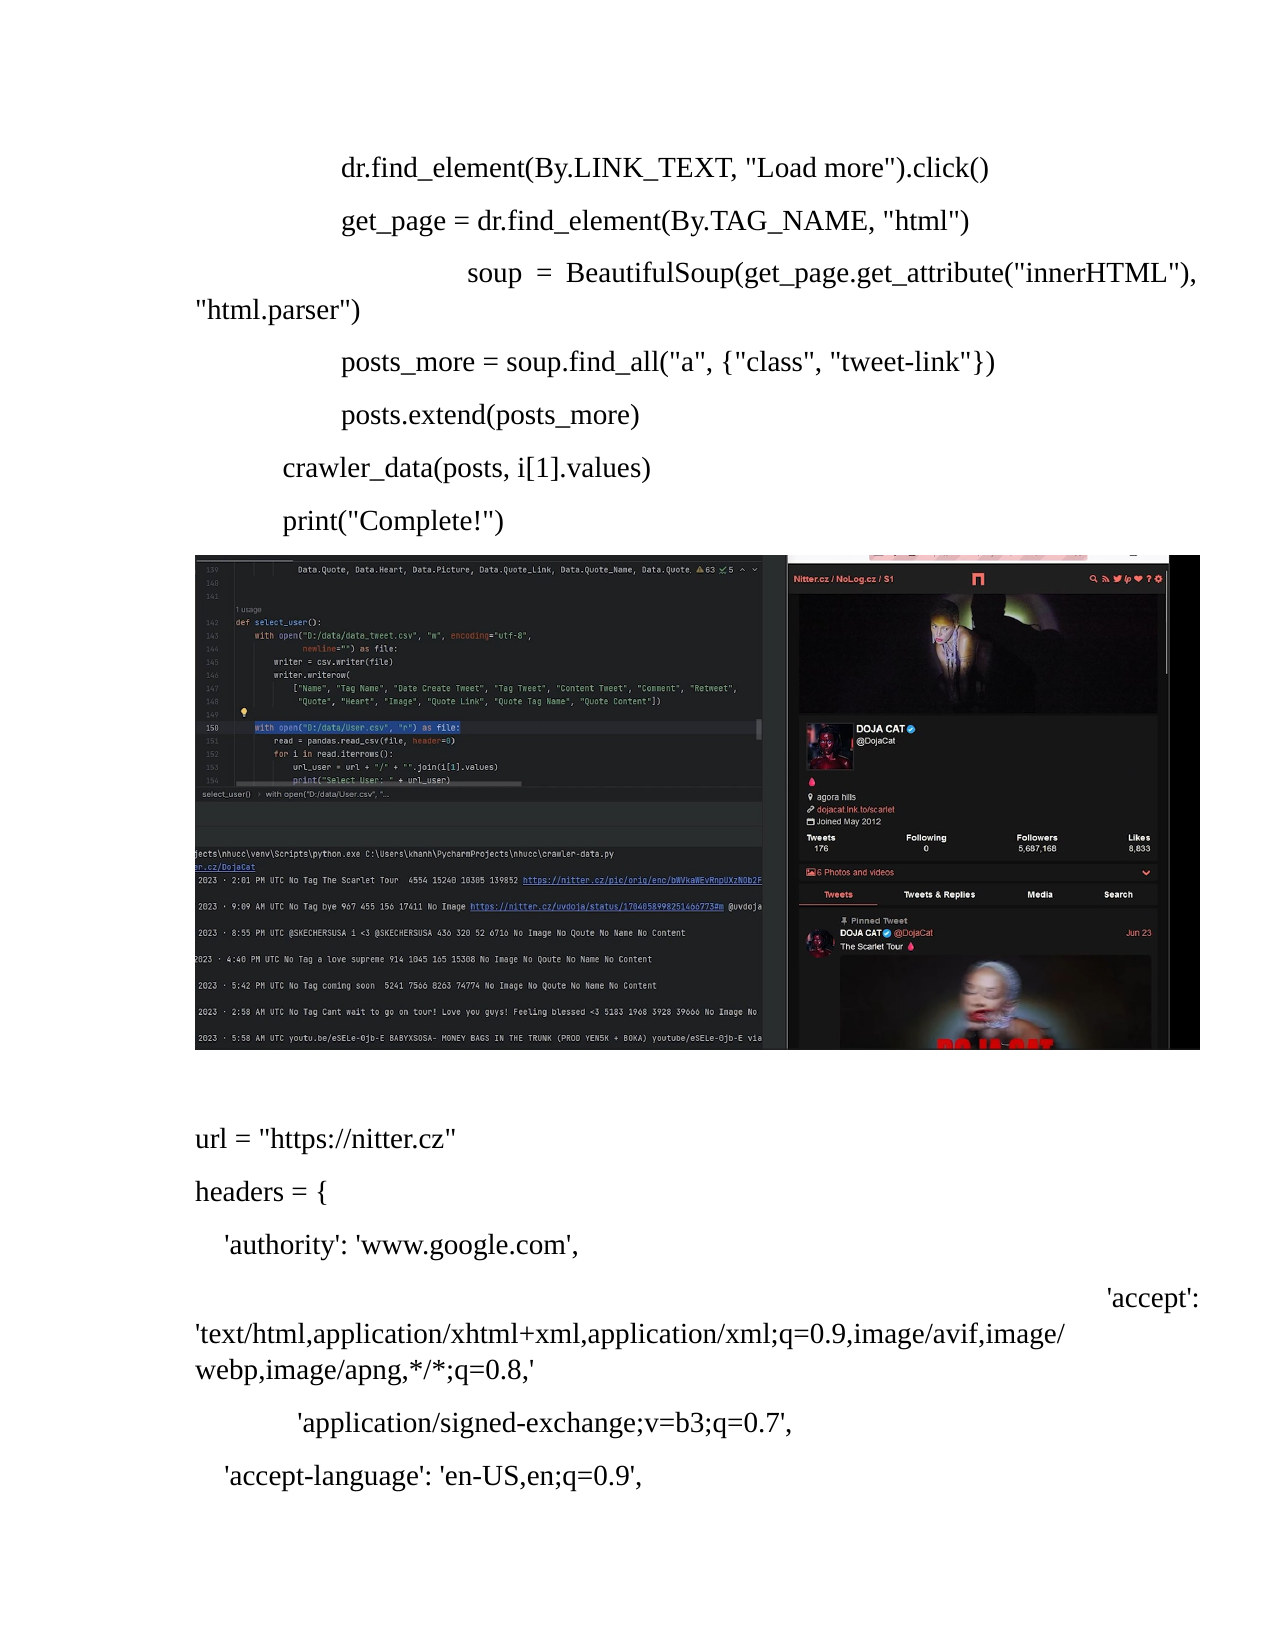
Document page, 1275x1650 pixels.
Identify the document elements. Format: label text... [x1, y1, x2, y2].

text dr.find_element(By.LINK_TEXT, "Load more").click() [195, 150, 1200, 183]
text 'accept-language': 'en-US,en;q=0.9', [195, 1458, 1200, 1491]
picture [195, 555, 1200, 1050]
text crawler_data(posts, i[1].values) [195, 450, 1200, 484]
text 'application/signed-exchange;v=b3;q=0.7', [195, 1405, 1200, 1438]
text 'accept': 'text/html,application/xhtml+xml,application/xml;q=0.9,image/avif,image/webp,image/apng,*/*;q=0.8,' [195, 1280, 1200, 1386]
text url = "https://nitter.cz" [195, 1121, 1200, 1155]
text posts_more = soup.find_all("a", {"class", "tweet-link"}) [195, 344, 1200, 378]
text print("Complete!") [195, 503, 1200, 537]
text posts.extend(posts_more) [195, 397, 1200, 431]
text soup = BeautifulSoup(get_page.get_attribute("innerHTML"), "html.parser") [195, 256, 1200, 325]
text get_page = dr.find_element(By.TAG_NAME, "html") [195, 203, 1200, 236]
text headers = { [195, 1174, 1200, 1208]
text 'authority': 'www.google.com', [195, 1227, 1200, 1260]
